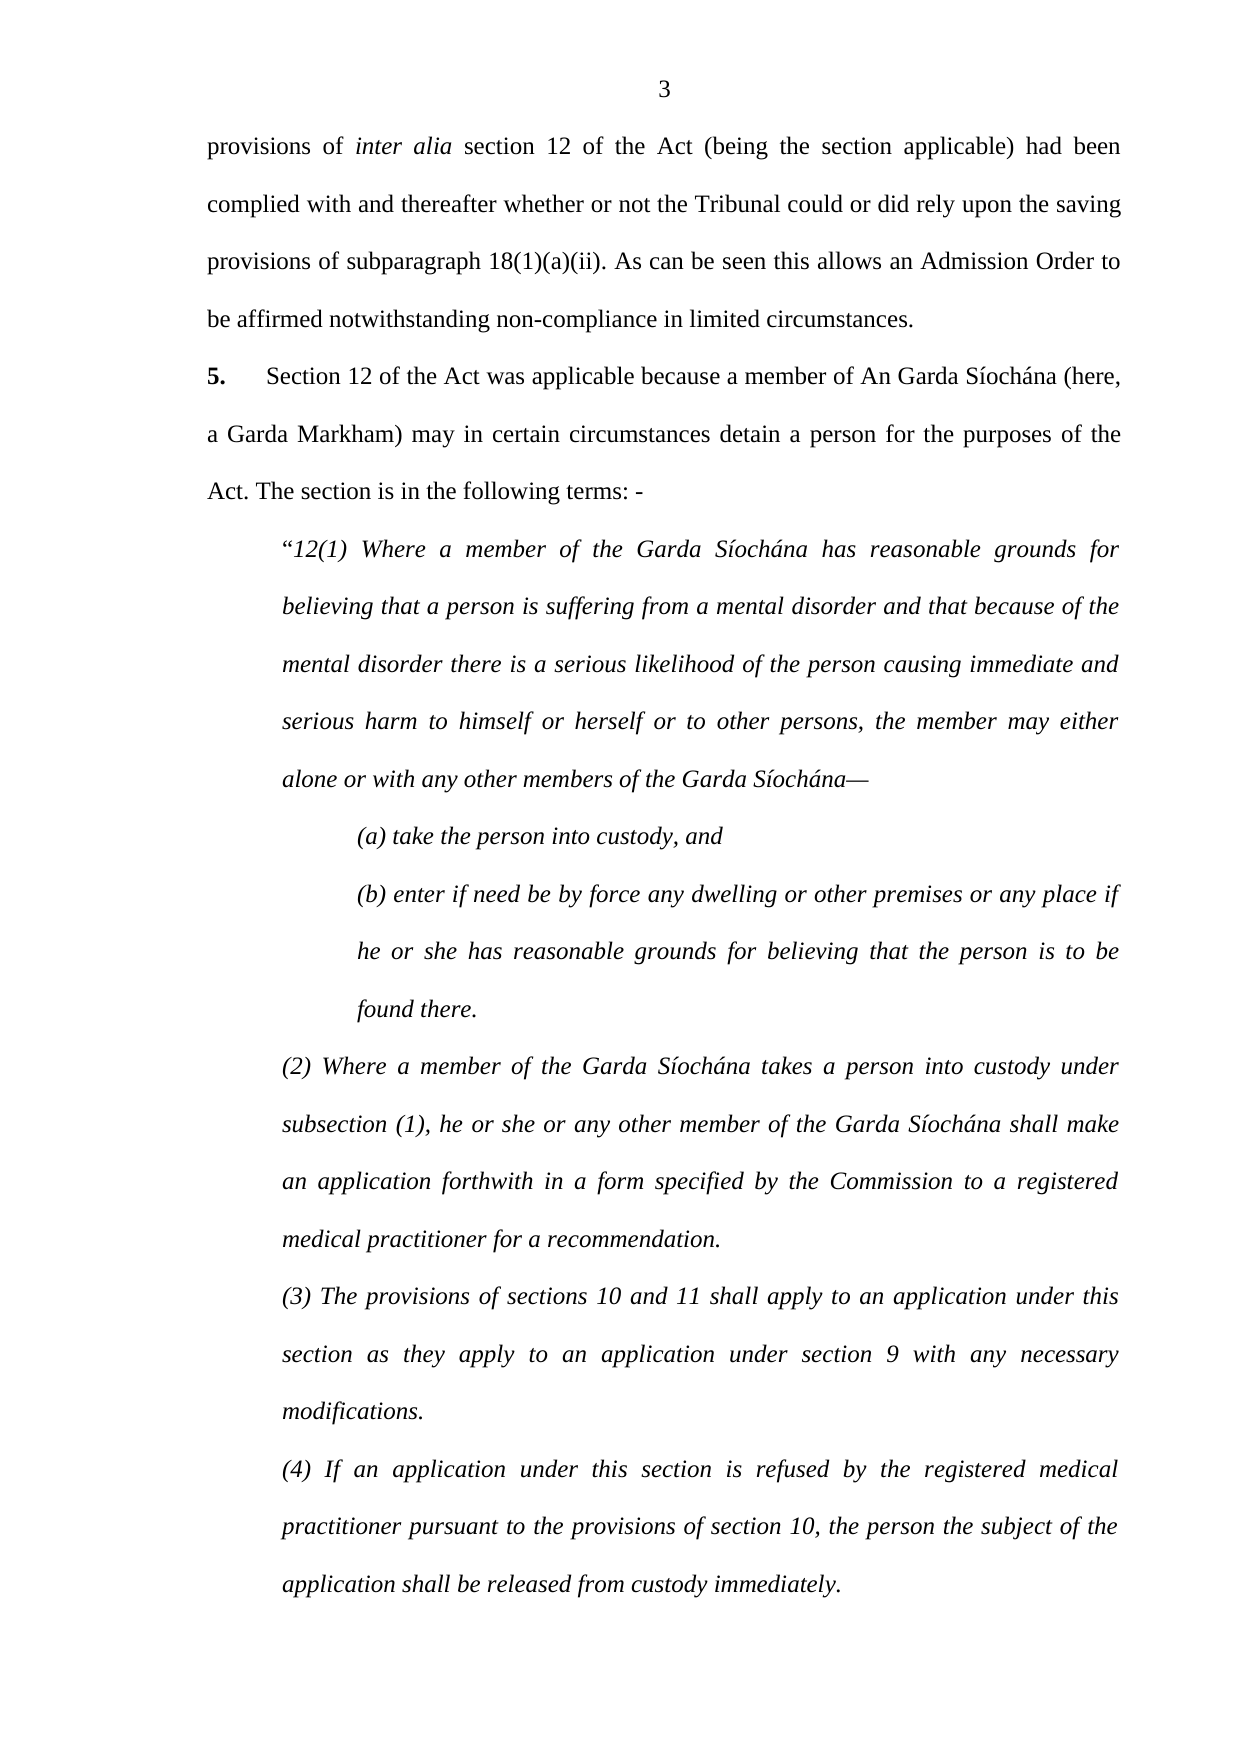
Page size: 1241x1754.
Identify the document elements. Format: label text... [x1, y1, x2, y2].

text (4) If an application under this section is refused by the registered medical practitioner pursuant to the provisions of section 10, the person the subject of the application shall be released from custody immediately. [282, 1454, 1122, 1598]
text (2) Where a member of the Garda Síochána takes a person into custody under subsection (1), he or she or any other member of the Garda Síochána shall make an application forthwith in a form specified by the Commission to a registered medical practitioner for a recommendation. [282, 1051, 1122, 1253]
text (b) enter if need be by force any dwelling or other premises or any place if he or she has reasonable grounds for believing that the person is to be found there. [357, 879, 1122, 1023]
text “12(1) Where a member of the Garda Síochána has reasonable grounds for believing that a person is suffering from a mental disorder and that because of the mental disorder there is a serious likelihood of the person causing immediate and serious harm to himself or herself or to other persons, the member may either alone or with any other members of the Garda Síochána— [282, 534, 1122, 793]
text (a) take the person into custody, and [357, 821, 1122, 850]
list Section 12 of the Act was applicable because a member of An Garda Síochána (here, a Garda Markham) may in certain circumstances detain a person for the purposes of the Act. The section is in the following terms: - [207, 361, 1122, 505]
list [207, 131, 1122, 333]
text (3) The provisions of sections 10 and 11 shall apply to an application under this section as they apply to an application under section 9 with any necessary modifications. [282, 1281, 1122, 1425]
